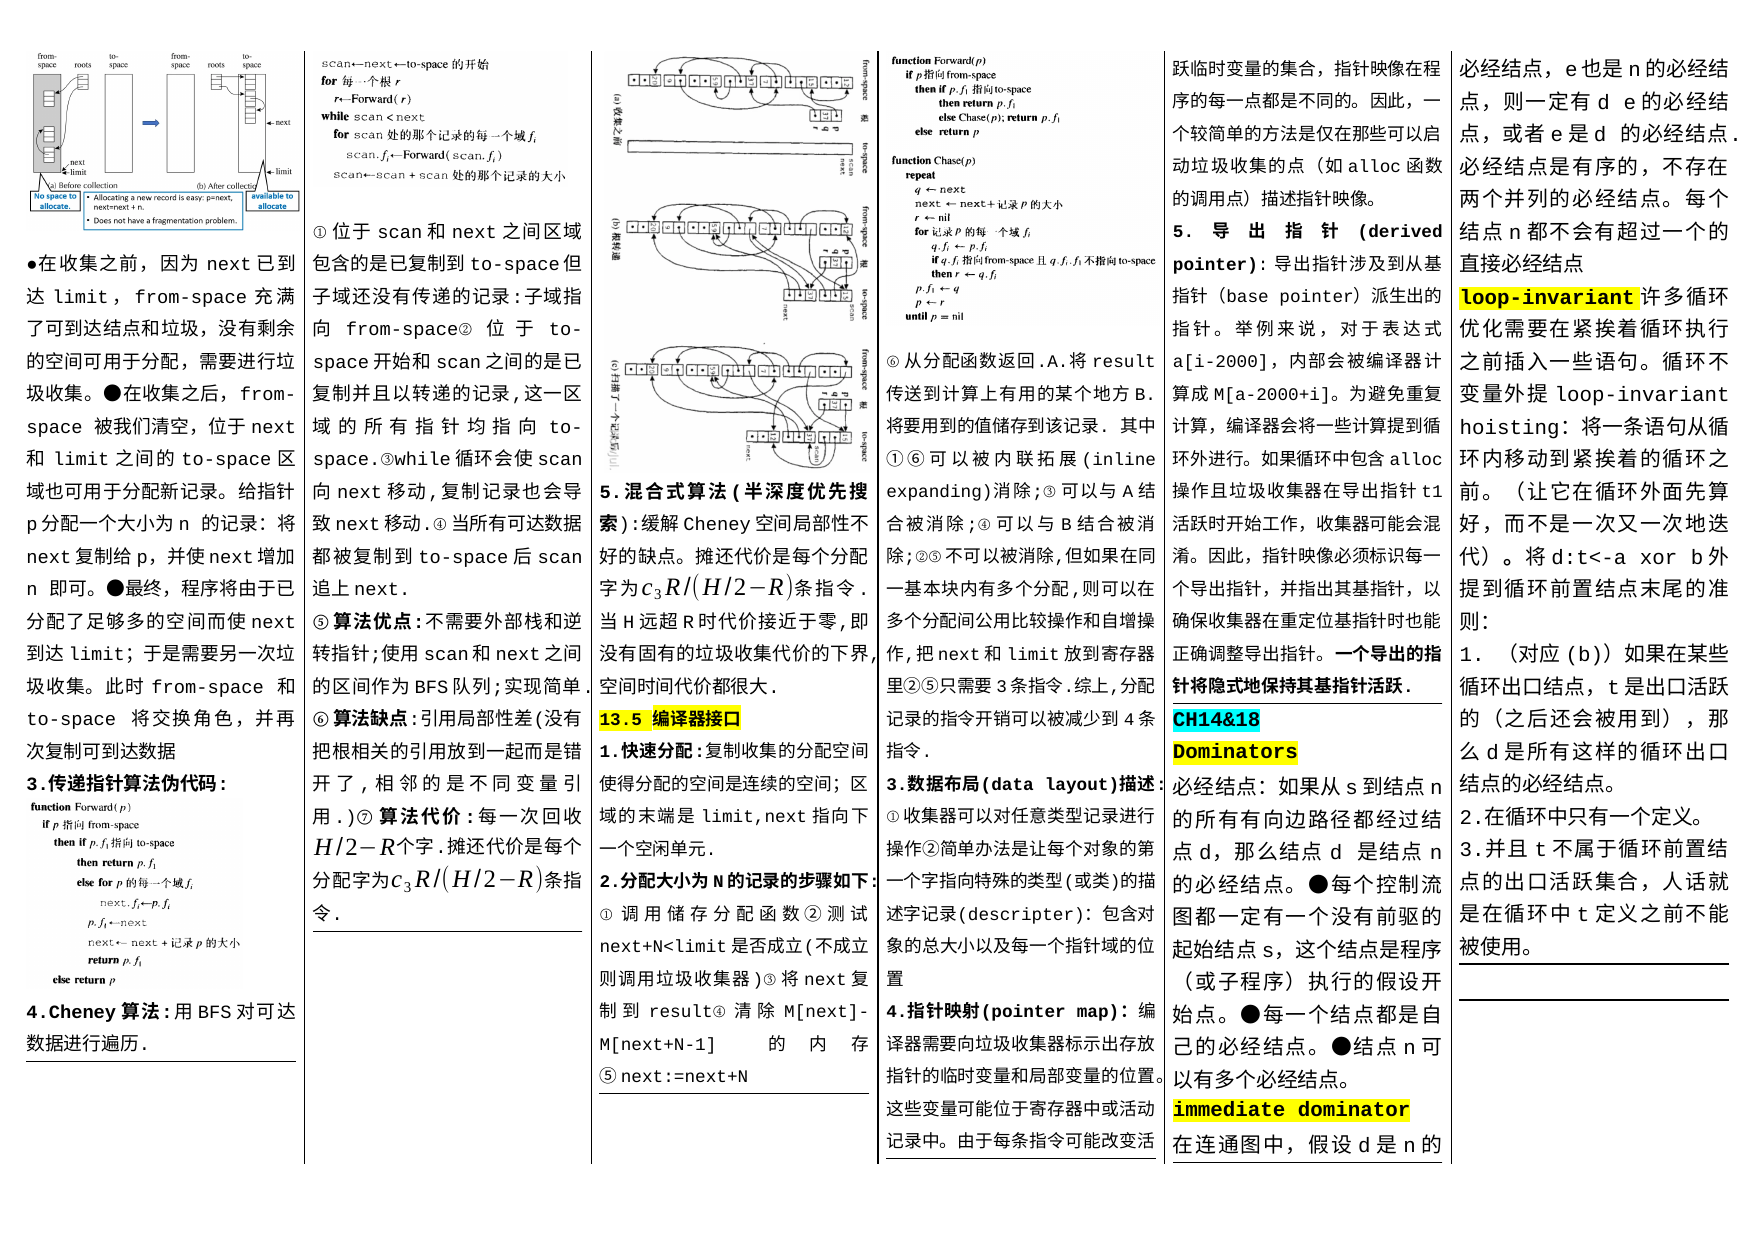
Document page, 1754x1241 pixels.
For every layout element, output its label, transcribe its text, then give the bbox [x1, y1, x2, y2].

text immediate dominator [1173, 1094, 1442, 1127]
text 1. （对应 (b)）如果在某些循环出口结点，t是出口活跃的（之后还会被用到），那么d是所有这样的循环出口结点的必经结点。 [1459, 636, 1729, 799]
text Dominators [1173, 737, 1442, 769]
text CH14&18 [1173, 704, 1442, 737]
text 2.在循环中只有一个定义。 [1459, 799, 1729, 831]
text 5.导出指针(derived pointer): 导出指针涉及到从基指针（base pointer）派生出的指针。举例来说，对于表达式a[i-2000]，内部会被编译器计算成M[a-2000+i]。为避免重复计算，编译器会将一些计算提到循环外进行。如果循环中包含alloc操作且垃圾收集器在导出指针t1活跃时开始工作，收集器可能会混淆。因此，指针映像必须标识每一个导出指针，并指出其基指针，以确保收集器在重定位基指针时也能正确调整导出指针。一个导出的指针将隐式地保持其基指针活跃. [1173, 214, 1442, 703]
text ①位于scan和next之间区域包含的是已复制到to-space但子域还没有传递的记录:子域指向from-space②位于to-space开始和scan之间的是已复制并且以转递的记录,这一区域的所有指针均指向to-space.③while循环会使scan向next移动,复制记录也会导致next移动.④当所有可达数据都被复制到to-space后scan追上next. [313, 214, 582, 604]
text 4.指针映射(pointer map)：编译器需要向垃圾收集器标示出存放指针的临时变量和局部变量的位置。这些变量可能位于寄存器中或活动记录中。由于每条指令可能改变活跃临时变量的集合，指针映像在程序的每一点都是不同的。因此，一个较简单的方法是仅在那些可以启动垃圾收集的点（如alloc函数的调用点）描述指针映像。 [1173, 51, 1442, 214]
text 13.5 编译器接口 [599, 701, 869, 734]
text ⑥从分配函数返回.A.将result传送到计算上有用的某个地方B.将要用到的值储存到该记录. 其中①⑥可以被内联拓展(inline expanding)消除;③可以与A结合被消除;④可以与B结合被消除;②⑤不可以被消除,但如果在同一基本块内有多个分配,则可以在多个分配间公用比较操作和自增操作,把next和limit放到寄存器里②⑤只需要3条指令.综上,分配记录的指令开销可以被减少到4条指令. [886, 344, 1156, 766]
text 3.数据布局(data layout)描述:①收集器可以对任意类型记录进行操作②简单办法是让每个对象的第一个字指向特殊的类型(或类)的描述字记录(descripter)：包含对象的总大小以及每一个指针域的位置 [886, 766, 1156, 994]
picture [26, 51, 302, 231]
picture [312, 51, 569, 187]
text ●在收集之前，因为 next已到达limit，from-space充满了可到达结点和垃圾，没有剩余的空间可用于分配，需要进行垃圾收集。●在收集之后，from-space 被我们清空，位于next和 limit之间的to-space区域也可用于分配新记录。给指针p分配一个大小为 n 的记录：将next复制给 p，并使next增加 n 即可。●最终，程序将由于已分配了足够多的空间而使next到达 limit；于是需要另一次垃圾收集。此时 from-space 和 to-space 将交换角色，并再次复制可到达数据 [26, 246, 296, 766]
text 5.混合式算法(半深度优先搜索):缓解Cheney空间局部性不好的缺点。摊还代价是每个分配字为条指令.当H远超R时代价接近于零,即没有固有的垃圾收集代价的下界,空间时间代价都很大. [599, 474, 869, 701]
picture [605, 52, 874, 473]
text 4.指针映射(pointer map)：编译器需要向垃圾收集器标示出存放指针的临时变量和局部变量的位置。这些变量可能位于寄存器中或活动记录中。由于每条指令可能改变活跃临时变量的集合，指针映像在程序的每一点都是不同的。因此，一个较简单的方法是仅在那些可以启动垃圾收集的点（如alloc函数的调用点）描述指针映像。 [886, 994, 1156, 1158]
text 1.快速分配:复制收集的分配空间使得分配的空间是连续的空间；区域的末端是limit,next指向下一个空闲单元. [599, 734, 869, 864]
text 必经结点：如果从s到结点 n的所有有向边路径都经过结点d，那么结点 d 是结点 n 的必经结点。●每个控制流图都一定有一个没有前驱的起始结点 s，这个结点是程序（或子程序）执行的假设开始点。●每一个结点都是自己的必经结点。●结点n可以有多个必经结点。 [1173, 769, 1442, 1094]
text 2.分配大小为N的记录的步骤如下:①调用储存分配函数②测试next+N<limit是否成立(不成立则调用垃圾收集器)③将next复制到result④清除M[next]-M[next+N-1] 的内存⑤next:=next+N [599, 864, 869, 1093]
text 3.传递指针算法伪代码: [26, 766, 296, 799]
text ⑤算法优点:不需要外部栈和逆转指针;使用scan和next之间的区间作为BFS队列;实现简单.⑥算法缺点:引用局部性差(没有把根相关的引用放到一起而是错开了,相邻的是不同变量引用.)⑦算法代价:每一次回收个字.摊还代价是每个分配字为条指令. [313, 604, 582, 931]
text loop-invariant许多循环优化需要在紧挨着循环执行之前插入一些语句。循环不变量外提loop-invariant hoisting：将一条语句从循环内移动到紧挨着的循环之前。（让它在循环外面先算好，而不是一次又一次地迭代）。将d:t<-a xor b外提到循环前置结点末尾的准则： [1459, 279, 1729, 636]
text 4.Cheney算法:用BFS对可达数据进行遍历. [26, 994, 296, 1061]
text 在连通图中，假设d是n的必经结点，e也是n的必经结点，则一定有d e的必经结点，或者e是d 的必经结点.必经结点是有序的，不存在两个并列的必经结点。每个结点n都不会有超过一个的直接必经结点 [1459, 51, 1729, 279]
text 3.并且t不属于循环前置结点的出口活跃集合，人话就是在循环中t定义之前不能被使用。 [1459, 831, 1729, 963]
picture [26, 798, 244, 989]
picture [886, 51, 1161, 326]
